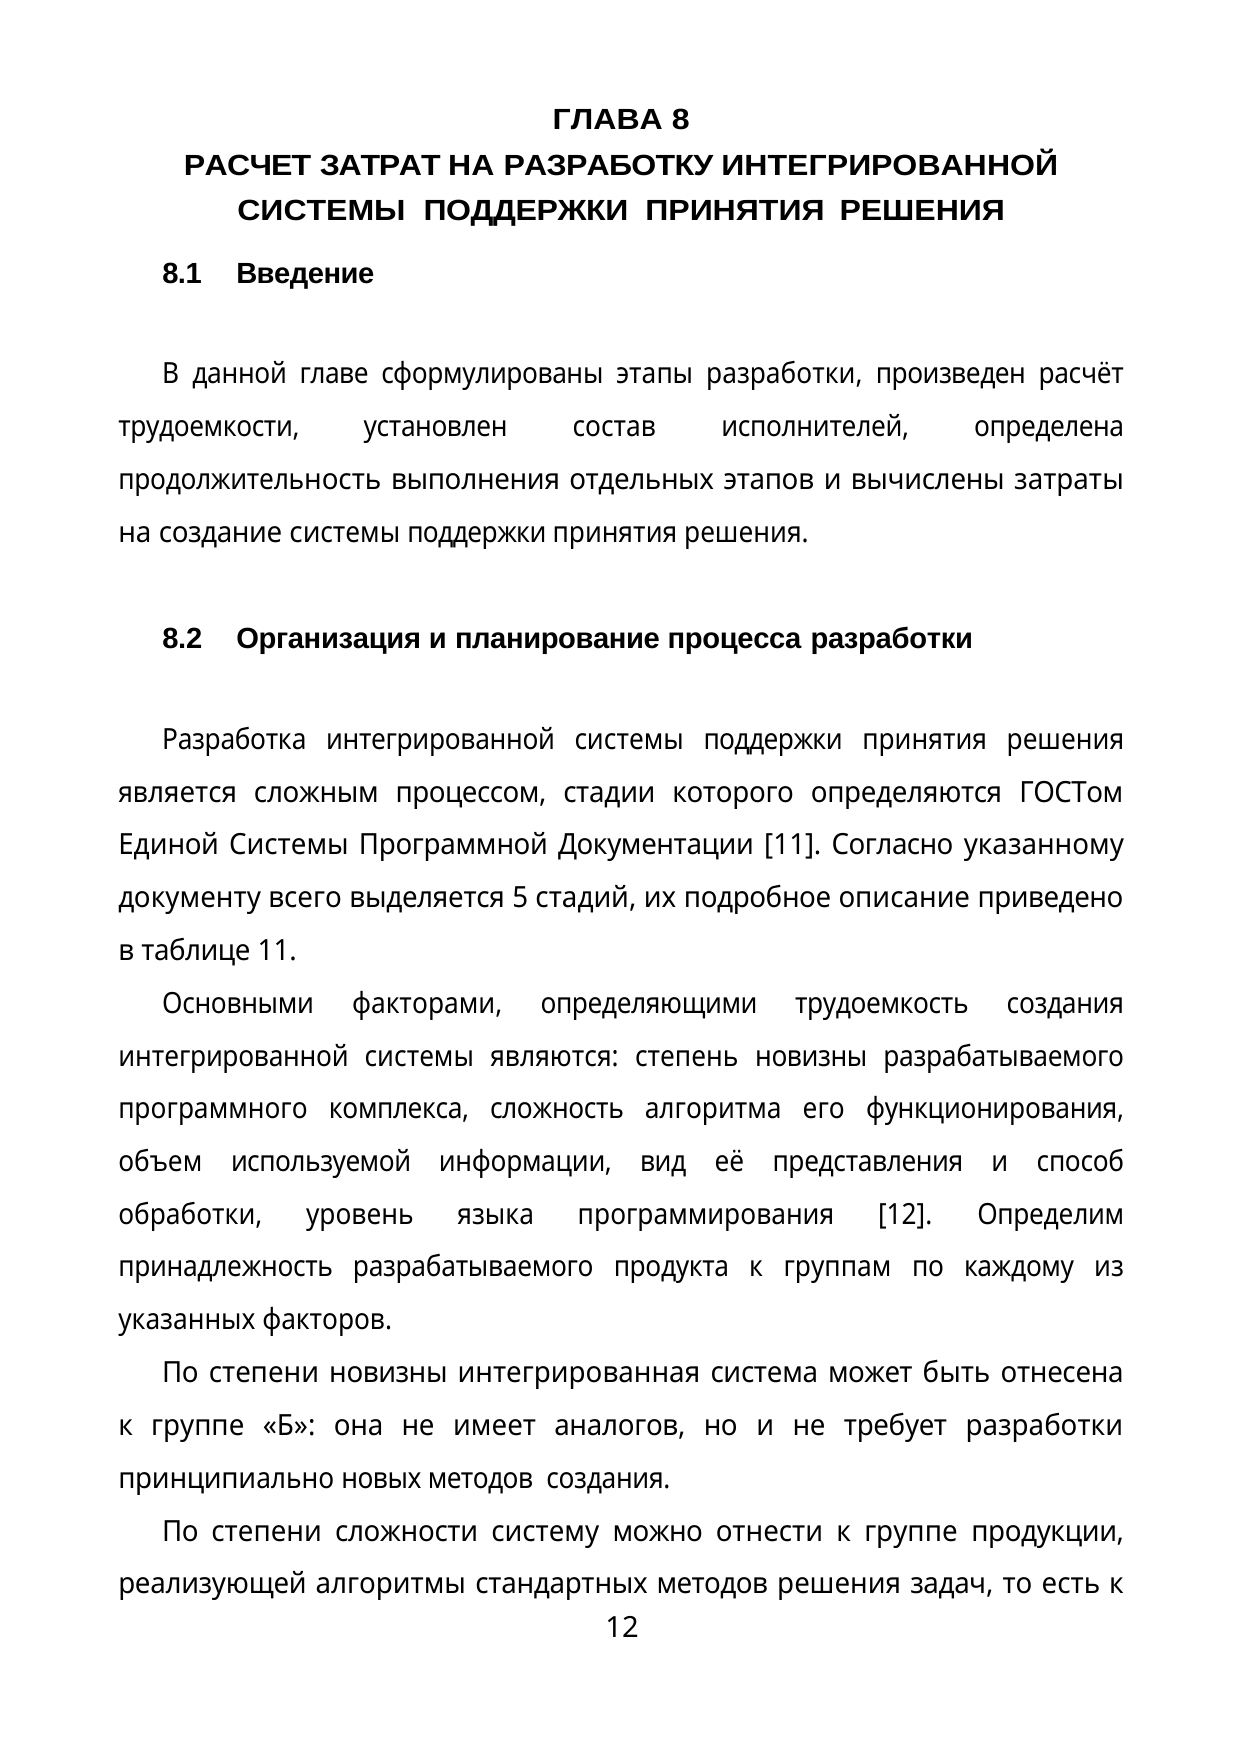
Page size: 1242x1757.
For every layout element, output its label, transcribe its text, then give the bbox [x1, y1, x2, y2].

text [118, 1510, 1124, 1602]
subtitle Организация и планирование процесса разработки [162, 621, 1135, 654]
text Разработка интегрированной системы поддержки принятия решения является сложным процессом, стадии которого определяются ГОСТом Единой Системы Программной Документации [11]. Согласно указанному документу всего выделяется 5 стадий, их подробное описание приведено в таблице 11. [118, 718, 1124, 969]
subtitle Введение [162, 256, 1135, 289]
text В данной главе сформулированы этапы разработки, произведен расчёт трудоемкости, установлен состав исполнителей, определена продолжительность выполнения отдельных этапов и вычислены затраты на создание системы поддержки принятия решения. [118, 353, 1124, 551]
text Основными факторами, определяющими трудоемкость создания интегрированной системы являются: степень новизны разрабатываемого программного комплекса, сложность алгоритма его функционирования, объем используемой информации, вид её представления и способ обработки, уровень языка программирования [12]. Определим принадлежность разрабатываемого продукта к группам по каждому из указанных факторов. [118, 982, 1124, 1338]
text РАСЧЕТ ЗАТРАТ НА РАЗРАБОТКУ ИНТЕГРИРОВАННОЙ СИСТЕМЫ ПОДДЕРЖКИ ПРИНЯТИЯ РЕШЕНИЯ [106, 148, 1135, 227]
subtitle ГЛАВА 8 [497, 102, 745, 135]
text По степени новизны интегрированная система может быть отнесена к группе «Б»: она не имеет аналогов, но и не требует разработки принципиально новых методов создания. [118, 1351, 1124, 1497]
